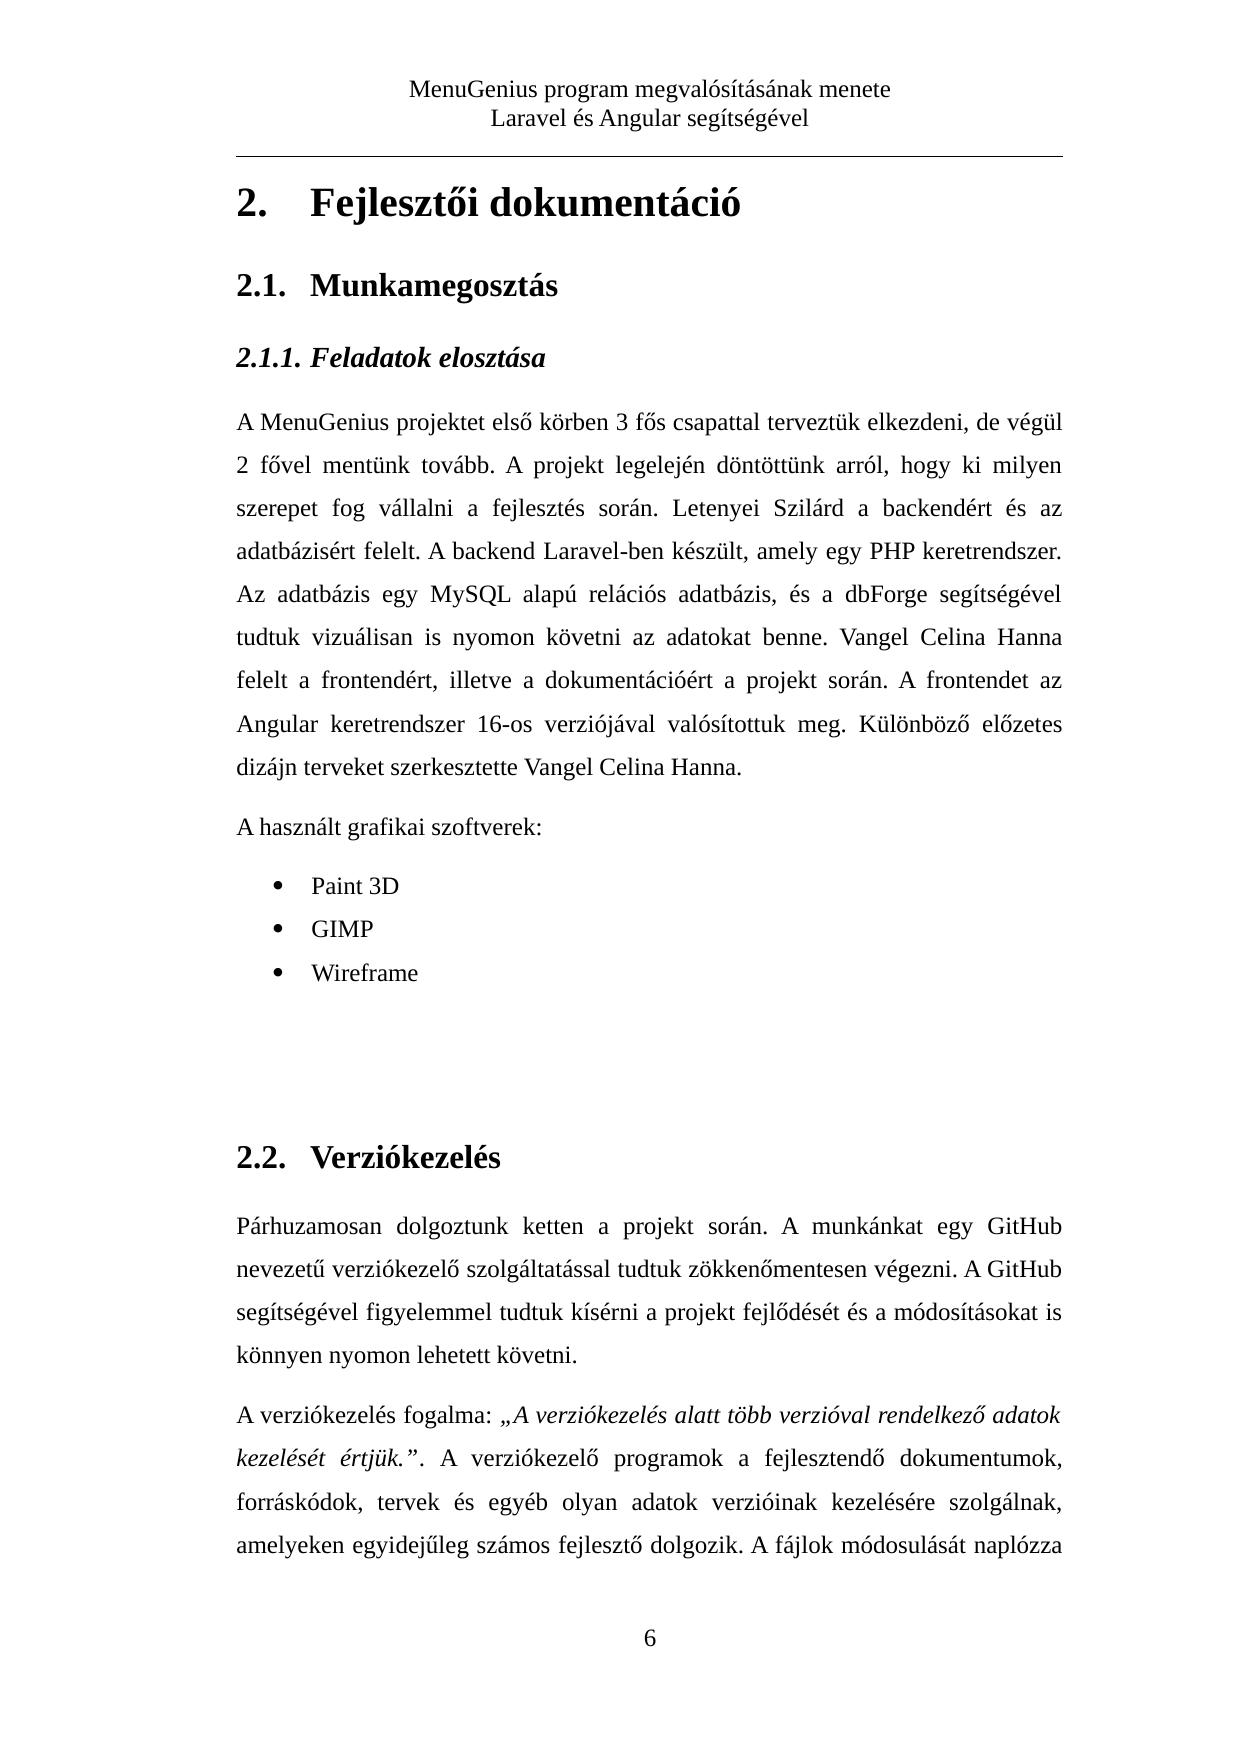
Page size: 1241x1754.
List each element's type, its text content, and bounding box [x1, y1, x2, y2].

list GIMP [274, 914, 1063, 943]
text A használt grafikai szoftverek: [236, 812, 1063, 840]
list Wireframe [274, 958, 1063, 986]
subtitle Verziókezelés [236, 1137, 1063, 1175]
subtitle Fejlesztői dokumentáció [236, 177, 1063, 225]
text A MenuGenius projektet első körben 3 fős csapattal terveztük elkezdeni, de végül 2 fővel mentünk tovább. A projekt legelején döntöttünk arról, hogy ki milyen szerepet fog vállalni a fejlesztés során. Letenyei Szilárd a backendért és az adatbázisért felelt. A backend Laravel-ben készült, amely egy PHP keretrendszer. Az adatbázis egy MySQL alapú relációs adatbázis, és a dbForge segítségével tudtuk vizuálisan is nyomon követni az adatokat benne. Vangel Celina Hanna felelt a frontendért, illetve a dokumentációért a projekt során. A frontendet az Angular keretrendszer 16-os verziójával valósítottuk meg. Különböző előzetes dizájn terveket szerkesztette Vangel Celina Hanna. [236, 407, 1063, 781]
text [236, 1400, 1063, 1558]
list Paint 3D [274, 871, 1063, 900]
text Párhuzamosan dolgoztunk ketten a projekt során. A munkánkat egy GitHub nevezetű verziókezelő szolgáltatással tudtuk zökkenőmentesen végezni. A GitHub segítségével figyelemmel tudtuk kísérni a projekt fejlődését és a módosításokat is könnyen nyomon lehetett követni. [236, 1211, 1063, 1369]
subtitle Munkamegosztás [236, 266, 1063, 304]
subtitle Feladatok elosztása [236, 340, 1063, 373]
